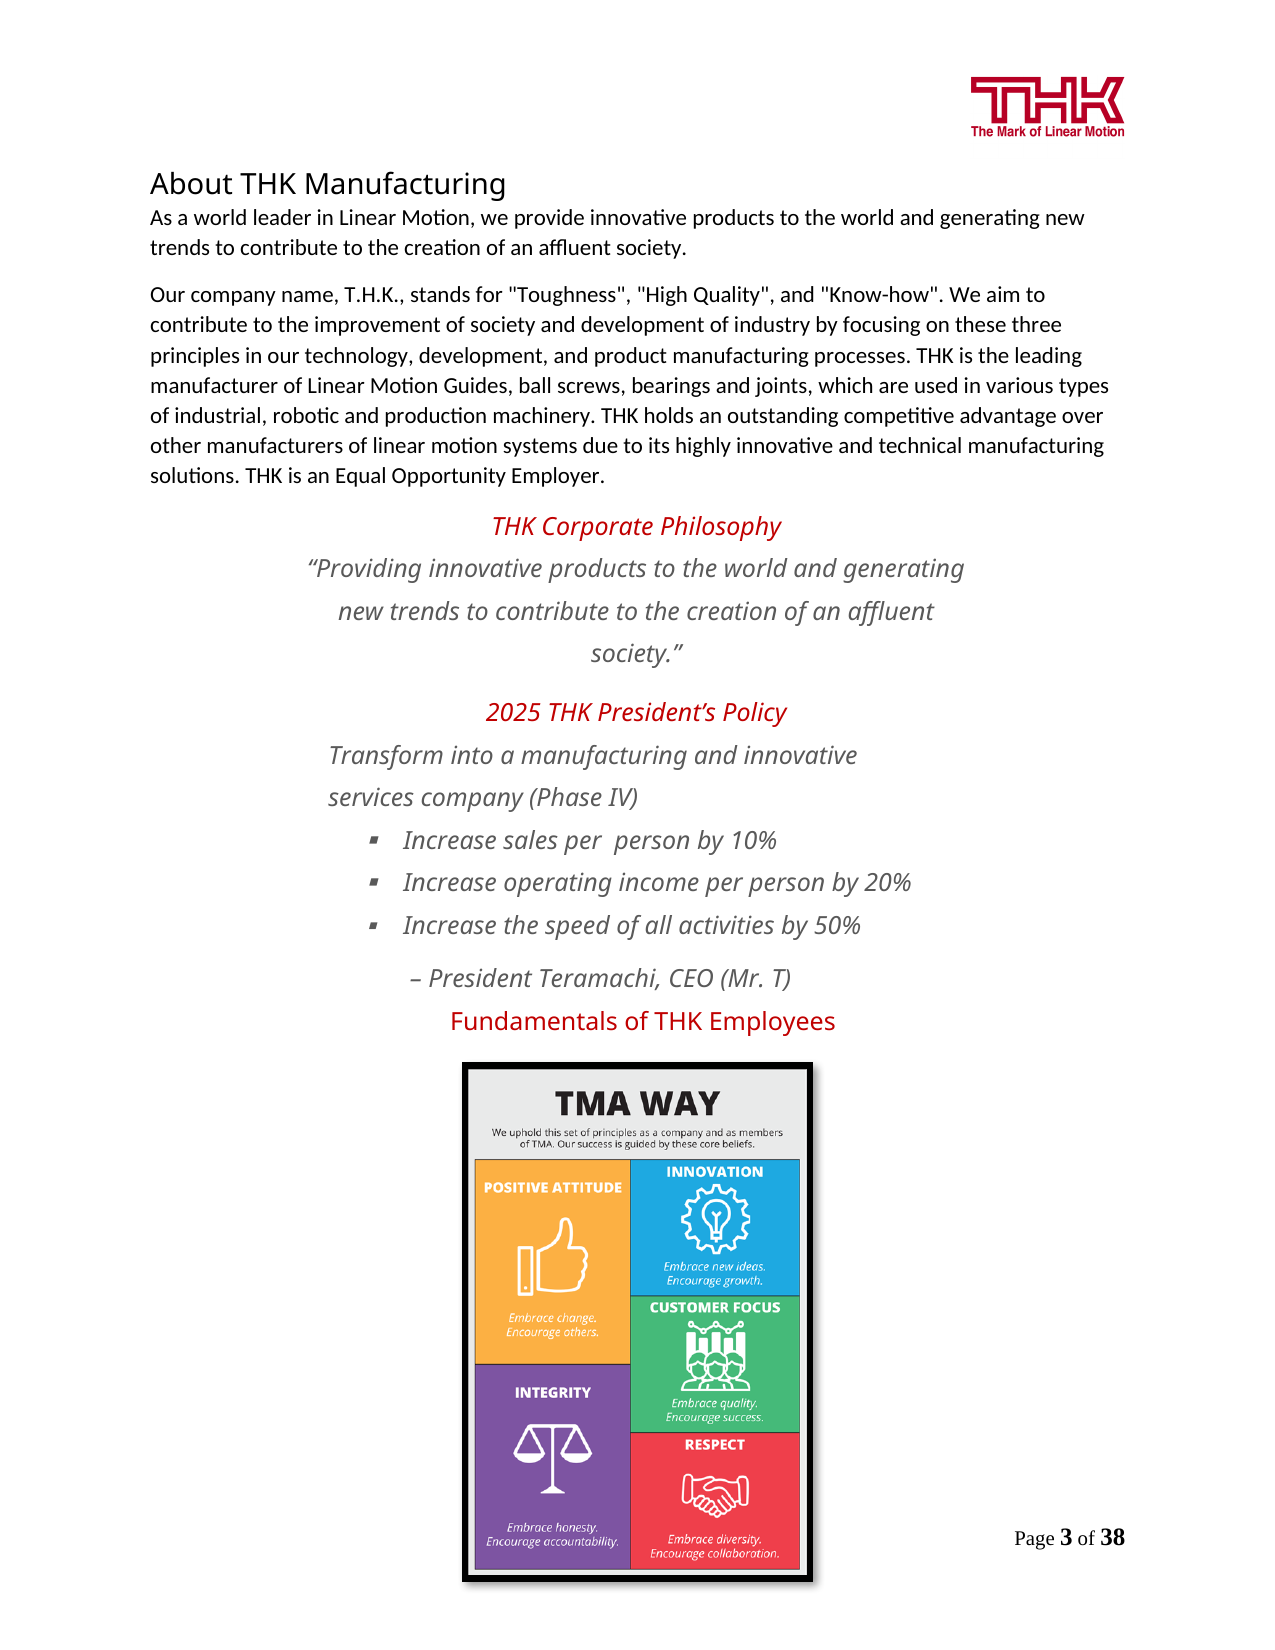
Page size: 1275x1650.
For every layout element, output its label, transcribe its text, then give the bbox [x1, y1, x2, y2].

text – President Teramachi, CEO (Mr. T) [375, 961, 947, 995]
text As a world leader in Linear Motion, we provide innovative products to the world and generating new trends to contribute to the creation of an affluent society. [150, 203, 1125, 261]
list Increase operating income per person by 20% [366, 865, 947, 899]
text THK Corporate Philosophy [210, 508, 1065, 542]
text “Providing innovative products to the world and generating new trends to contribute to the creation of an affluent society.” [300, 551, 975, 670]
list Increase sales per person by 10% [366, 823, 947, 857]
list Increase the speed of all activities by 50% [366, 908, 1125, 942]
text Fundamentals of THK Employees [388, 1003, 947, 1038]
picture [969, 75, 1125, 159]
text Transform into a manufacturing and innovative services company (Phase IV) [328, 738, 947, 814]
text 2025 THK President’s Policy [210, 695, 1065, 729]
subtitle About THK Manufacturing [150, 163, 1125, 203]
picture [468, 1069, 807, 1575]
text Our company name, T.H.K., stands for "Toughness", "High Quality", and "Know-how". We aim to contribute to the improvement of society and development of industry by focusing on these three principles in our technology, development, and product manufacturing processes. THK is the leading manufacturer of Linear Motion Guides, ball screws, bearings and joints, which are used in various types of industrial, robotic and production machinery. THK holds an outstanding competitive advantage over other manufacturers of linear motion systems due to its highly innovative and technical manufacturing solutions. THK is an Equal Opportunity Employer. [150, 280, 1125, 489]
